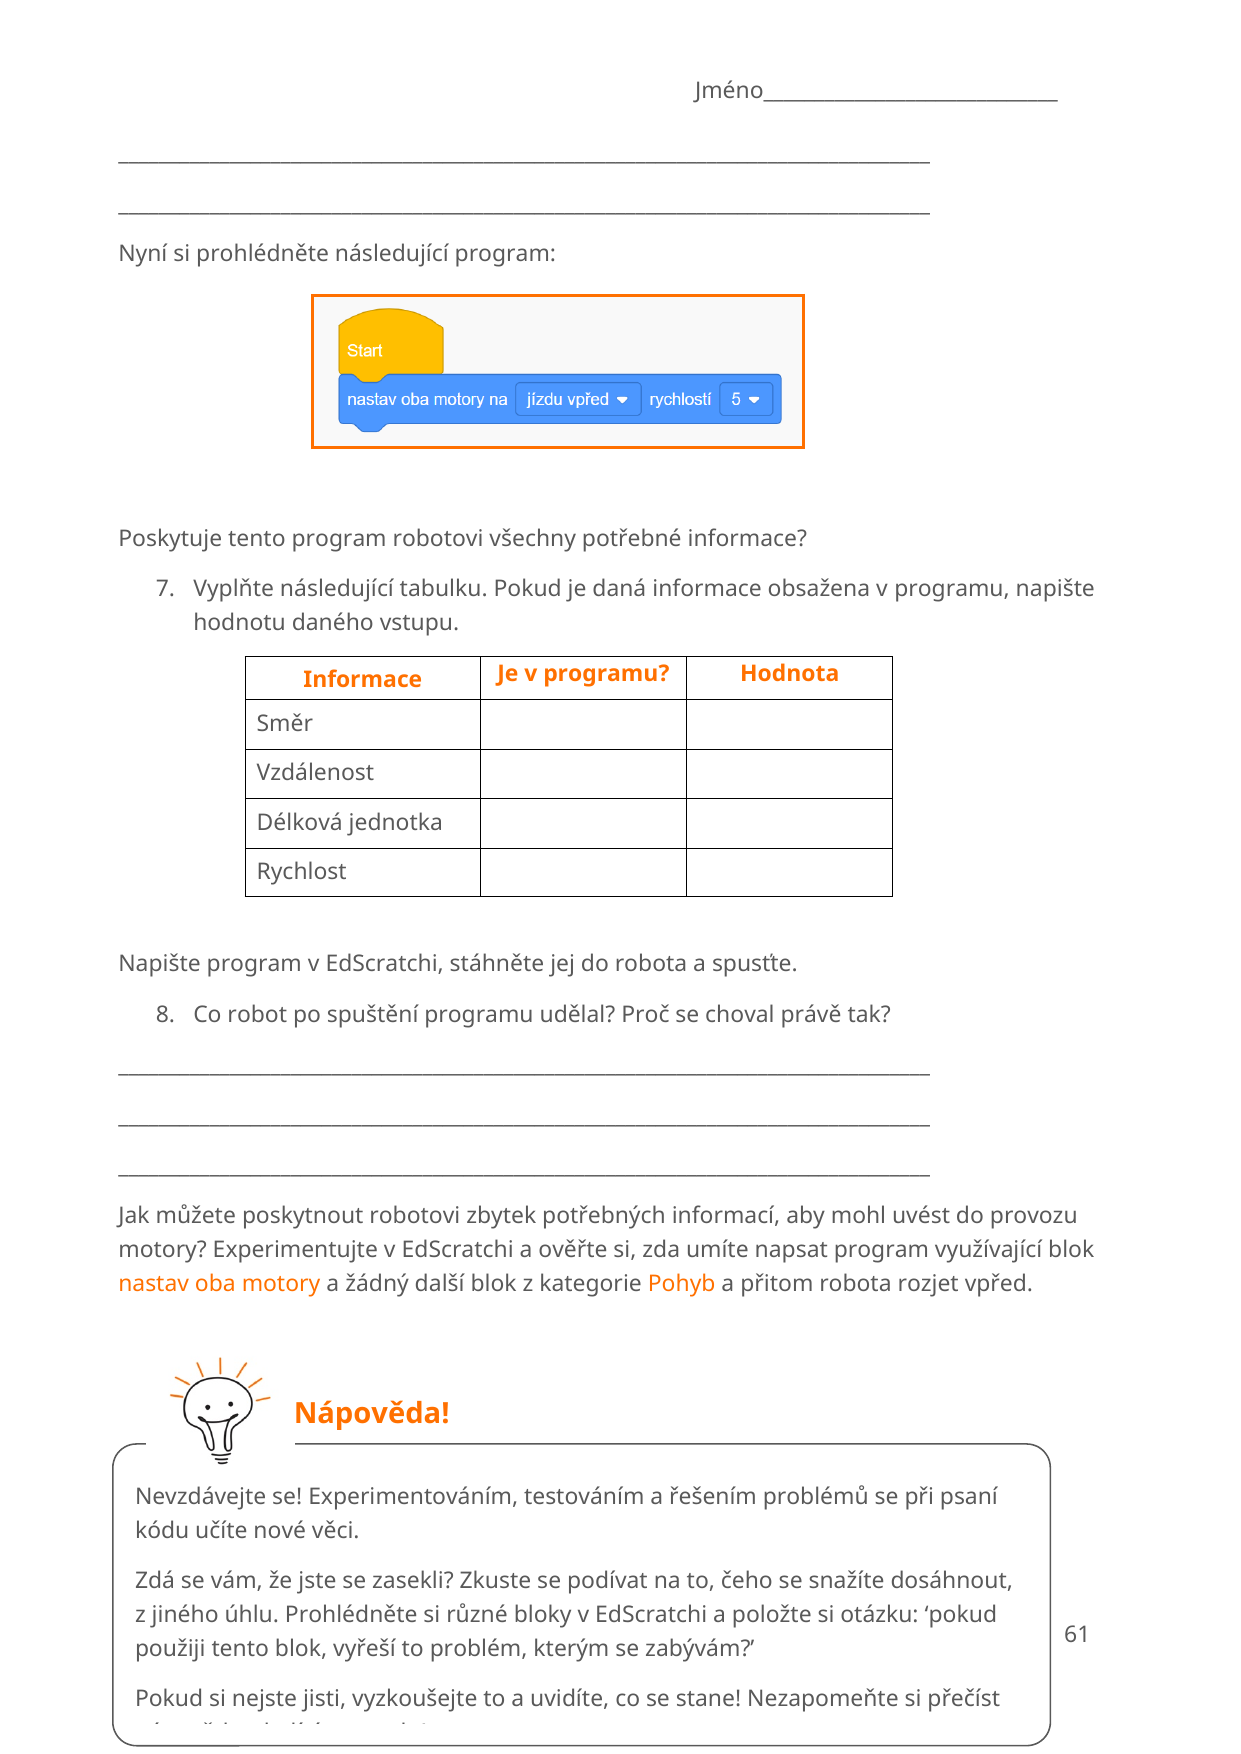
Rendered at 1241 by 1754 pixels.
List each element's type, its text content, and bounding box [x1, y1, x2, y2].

text ________________________________________________________________________________ [118, 1149, 1122, 1180]
text Poskytuje tento program robotovi všechny potřebné informace? [118, 522, 1122, 553]
text ________________________________________________________________________________ [118, 1048, 1122, 1079]
text ________________________________________________________________________________ [118, 136, 1122, 168]
table_cell [481, 849, 686, 896]
table_cell [481, 750, 686, 797]
table_cell Směr [246, 700, 480, 749]
table_header Hodnota [687, 657, 892, 699]
table_cell [481, 799, 686, 848]
table_cell Rychlost [246, 849, 480, 896]
list Co robot po spuštění programu udělal? Proč se choval právě tak? [156, 998, 1122, 1029]
picture [314, 297, 802, 446]
table_header Je v programu? [481, 657, 686, 699]
text Nyní si prohlédněte následující program: [118, 237, 1122, 268]
table_cell [687, 700, 892, 749]
table_header Informace [246, 657, 480, 699]
picture [146, 1334, 295, 1482]
text ________________________________________________________________________________ [118, 187, 1122, 218]
table_cell [481, 700, 686, 749]
text Napište program v EdScratchi, stáhněte jej do robota a spusťte. [118, 947, 1122, 979]
table_cell [687, 799, 892, 848]
table_cell Vzdálenost [246, 750, 480, 797]
table_cell [687, 750, 892, 797]
text ________________________________________________________________________________ [118, 1099, 1122, 1130]
list Vyplňte následující tabulku. Pokud je daná informace obsažena v programu, napište hodnotu daného vstupu. [156, 572, 1122, 637]
table_cell Délková jednotka [246, 799, 480, 848]
text Jak můžete poskytnout robotovi zbytek potřebných informací, aby mohl uvést do provozu motory? Experimentujte v EdScratchi a ověřte si, zda umíte napsat program využívající blok nastav oba motory a žádný další blok z kategorie Pohyb a přitom robota rozjet vpřed. [118, 1199, 1122, 1298]
table_cell [687, 849, 892, 896]
